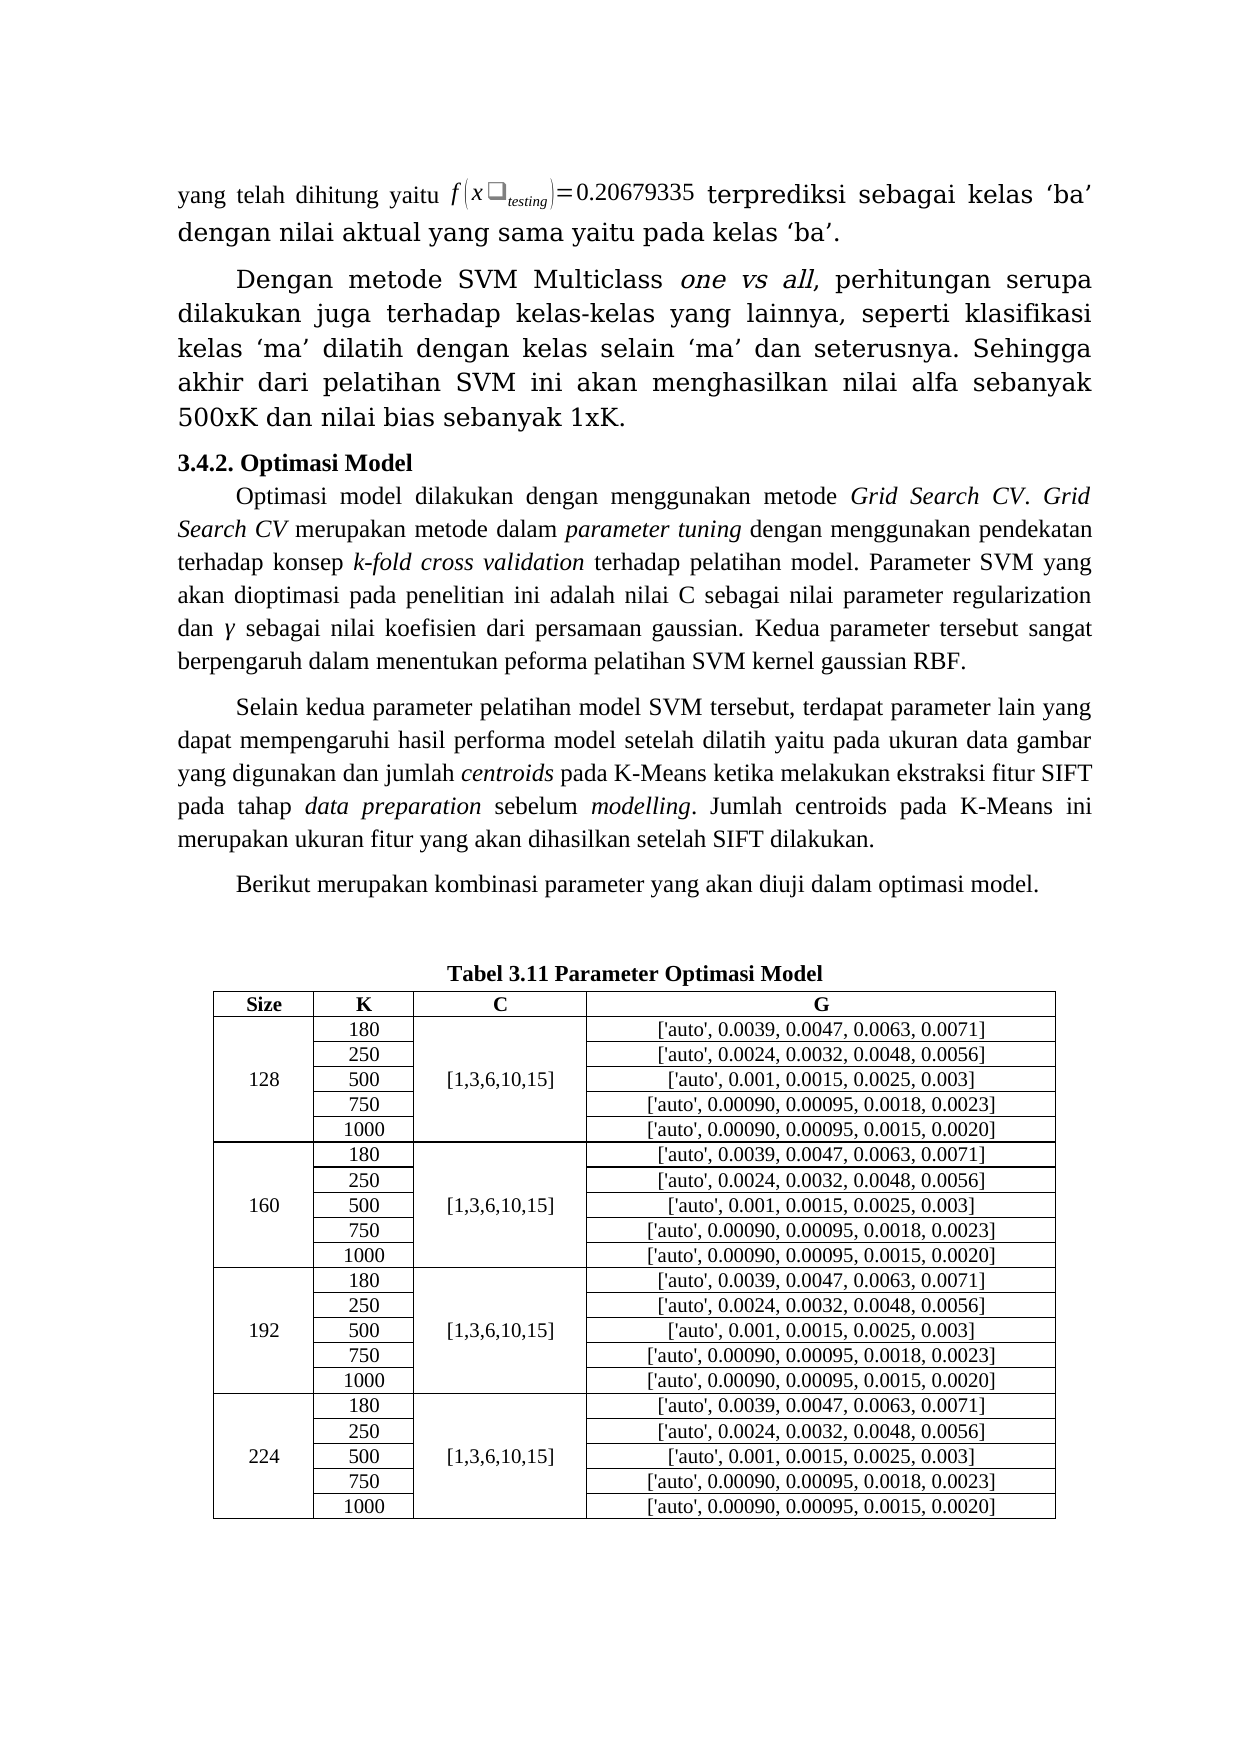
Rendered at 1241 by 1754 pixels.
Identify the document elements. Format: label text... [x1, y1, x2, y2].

text Dengan metode SVM Multiclass one vs all, perhitungan serupa dilakukan juga terhadap kelas-kelas yang lainnya, seperti klasifikasi kelas ‘ma’ dilatih dengan kelas selain ‘ma’ dan seterusnya. Sehingga akhir dari pelatihan SVM ini akan menghasilkan nilai alfa sebanyak 500xK dan nilai bias sebanyak 1xK. [177, 263, 1092, 431]
table_cell 500 [314, 1067, 413, 1091]
table_cell 250 [314, 1419, 413, 1443]
table_cell ['auto', 0.00090, 0.00095, 0.0015, 0.0020] [587, 1117, 1055, 1141]
table_cell ['auto', 0.0039, 0.0047, 0.0063, 0.0071] [587, 1017, 1055, 1041]
table_cell 250 [314, 1168, 413, 1192]
text Berikut merupakan kombinasi parameter yang akan diuji dalam optimasi model. [177, 869, 1092, 898]
table_cell ['auto', 0.0039, 0.0047, 0.0063, 0.0071] [587, 1143, 1055, 1166]
table_cell ['auto', 0.0024, 0.0032, 0.0048, 0.0056] [587, 1042, 1055, 1066]
table_cell 1000 [314, 1494, 413, 1518]
table_cell 500 [314, 1318, 413, 1342]
table_cell 1000 [314, 1368, 413, 1392]
table_cell ['auto', 0.0039, 0.0047, 0.0063, 0.0071] [587, 1268, 1055, 1292]
text Optimasi model dilakukan dengan menggunakan metode Grid Search CV. Grid Search CV merupakan metode dalam parameter tuning dengan menggunakan pendekatan terhadap konsep k-fold cross validation terhadap pelatihan model. Parameter SVM yang akan dioptimasi pada penelitian ini adalah nilai C sebagai nilai parameter regularization dan sebagai nilai koefisien dari persamaan gaussian. Kedua parameter tersebut sangat berpengaruh dalam menentukan peforma pelatihan SVM kernel gaussian RBF. [177, 481, 1092, 675]
table_cell [1,3,6,10,15] [414, 1394, 586, 1518]
table_cell ['auto', 0.00090, 0.00095, 0.0018, 0.0023] [587, 1218, 1055, 1242]
table_cell 180 [314, 1268, 413, 1292]
table_cell ['auto', 0.00090, 0.00095, 0.0018, 0.0023] [587, 1343, 1055, 1367]
table_cell ['auto', 0.00090, 0.00095, 0.0015, 0.0020] [587, 1243, 1055, 1267]
table_cell 750 [314, 1469, 413, 1493]
table_cell ['auto', 0.001, 0.0015, 0.0025, 0.003] [587, 1067, 1055, 1091]
table_cell ['auto', 0.00090, 0.00095, 0.0018, 0.0023] [587, 1092, 1055, 1116]
table_cell [1,3,6,10,15] [414, 1017, 586, 1141]
table_cell ['auto', 0.001, 0.0015, 0.0025, 0.003] [587, 1444, 1055, 1468]
table_cell 180 [314, 1017, 413, 1041]
table_cell 500 [314, 1193, 413, 1217]
table_cell ['auto', 0.0024, 0.0032, 0.0048, 0.0056] [587, 1419, 1055, 1443]
table_cell ['auto', 0.0039, 0.0047, 0.0063, 0.0071] [587, 1394, 1055, 1417]
table_cell 500 [314, 1444, 413, 1468]
table_cell [1,3,6,10,15] [414, 1268, 586, 1392]
table_cell 250 [314, 1293, 413, 1317]
table_cell [1,3,6,10,15] [414, 1143, 586, 1267]
table_cell 180 [314, 1394, 413, 1417]
table_cell 750 [314, 1092, 413, 1116]
table_cell ['auto', 0.001, 0.0015, 0.0025, 0.003] [587, 1193, 1055, 1217]
table_cell ['auto', 0.0024, 0.0032, 0.0048, 0.0056] [587, 1168, 1055, 1192]
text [177, 177, 1092, 246]
table_cell ['auto', 0.00090, 0.00095, 0.0018, 0.0023] [587, 1469, 1055, 1493]
table_cell 160 [214, 1143, 313, 1267]
table_header K [314, 992, 413, 1016]
table_cell 128 [214, 1017, 313, 1141]
table_cell ['auto', 0.001, 0.0015, 0.0025, 0.003] [587, 1318, 1055, 1342]
table_cell 224 [214, 1394, 313, 1518]
text Selain kedua parameter pelatihan model SVM tersebut, terdapat parameter lain yang dapat mempengaruhi hasil performa model setelah dilatih yaitu pada ukuran data gambar yang digunakan dan jumlah centroids pada K-Means ketika melakukan ekstraksi fitur SIFT pada tahap data preparation sebelum modelling. Jumlah centroids pada K-Means ini merupakan ukuran fitur yang akan dihasilkan setelah SIFT dilakukan. [177, 692, 1092, 853]
table_cell 180 [314, 1143, 413, 1166]
table_cell 750 [314, 1218, 413, 1242]
table_cell ['auto', 0.00090, 0.00095, 0.0015, 0.0020] [587, 1368, 1055, 1392]
table_cell ['auto', 0.0024, 0.0032, 0.0048, 0.0056] [587, 1293, 1055, 1317]
table_header G [587, 992, 1055, 1016]
table_header Size [214, 992, 313, 1016]
table_cell 1000 [314, 1243, 413, 1267]
table_cell 750 [314, 1343, 413, 1367]
table_cell ['auto', 0.00090, 0.00095, 0.0015, 0.0020] [587, 1494, 1055, 1518]
table_cell 250 [314, 1042, 413, 1066]
table_header C [414, 992, 586, 1016]
text 3.4.2. Optimasi Model [177, 448, 1092, 477]
table_cell 192 [214, 1268, 313, 1392]
table_cell 1000 [314, 1117, 413, 1141]
